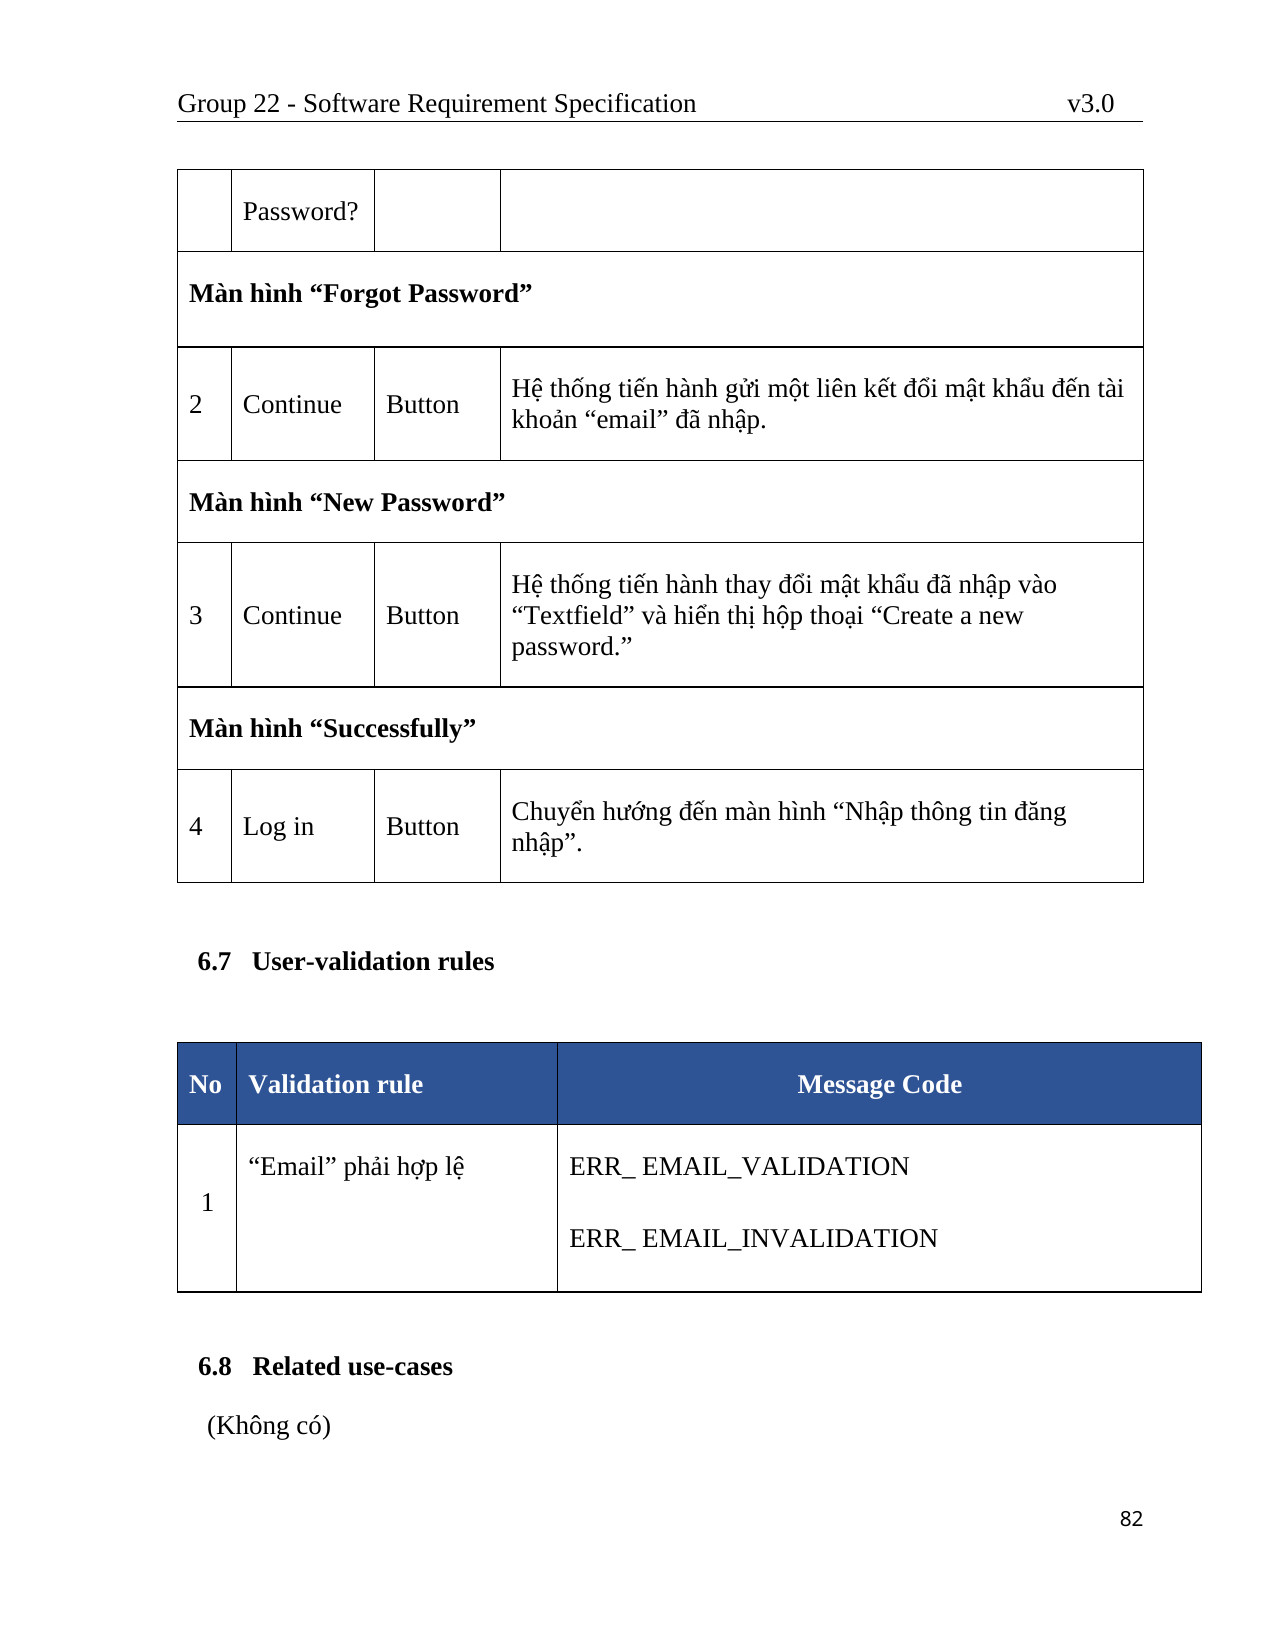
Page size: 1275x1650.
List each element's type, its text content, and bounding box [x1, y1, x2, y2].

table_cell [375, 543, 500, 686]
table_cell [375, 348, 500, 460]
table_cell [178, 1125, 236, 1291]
text (Không có) [177, 1409, 1143, 1440]
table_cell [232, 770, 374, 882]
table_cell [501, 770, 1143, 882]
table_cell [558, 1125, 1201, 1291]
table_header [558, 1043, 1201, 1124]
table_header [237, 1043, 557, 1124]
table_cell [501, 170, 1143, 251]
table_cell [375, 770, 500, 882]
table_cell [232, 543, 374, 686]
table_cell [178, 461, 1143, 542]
list Related use-cases [215, 1350, 1143, 1381]
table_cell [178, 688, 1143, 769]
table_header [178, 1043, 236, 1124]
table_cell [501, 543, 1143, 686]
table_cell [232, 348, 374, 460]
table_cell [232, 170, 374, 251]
list User-validation rules [214, 946, 1143, 977]
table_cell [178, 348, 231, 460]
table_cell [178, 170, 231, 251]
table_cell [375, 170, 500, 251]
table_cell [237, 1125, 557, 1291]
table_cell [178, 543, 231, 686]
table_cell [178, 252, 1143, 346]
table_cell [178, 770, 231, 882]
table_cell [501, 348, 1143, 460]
